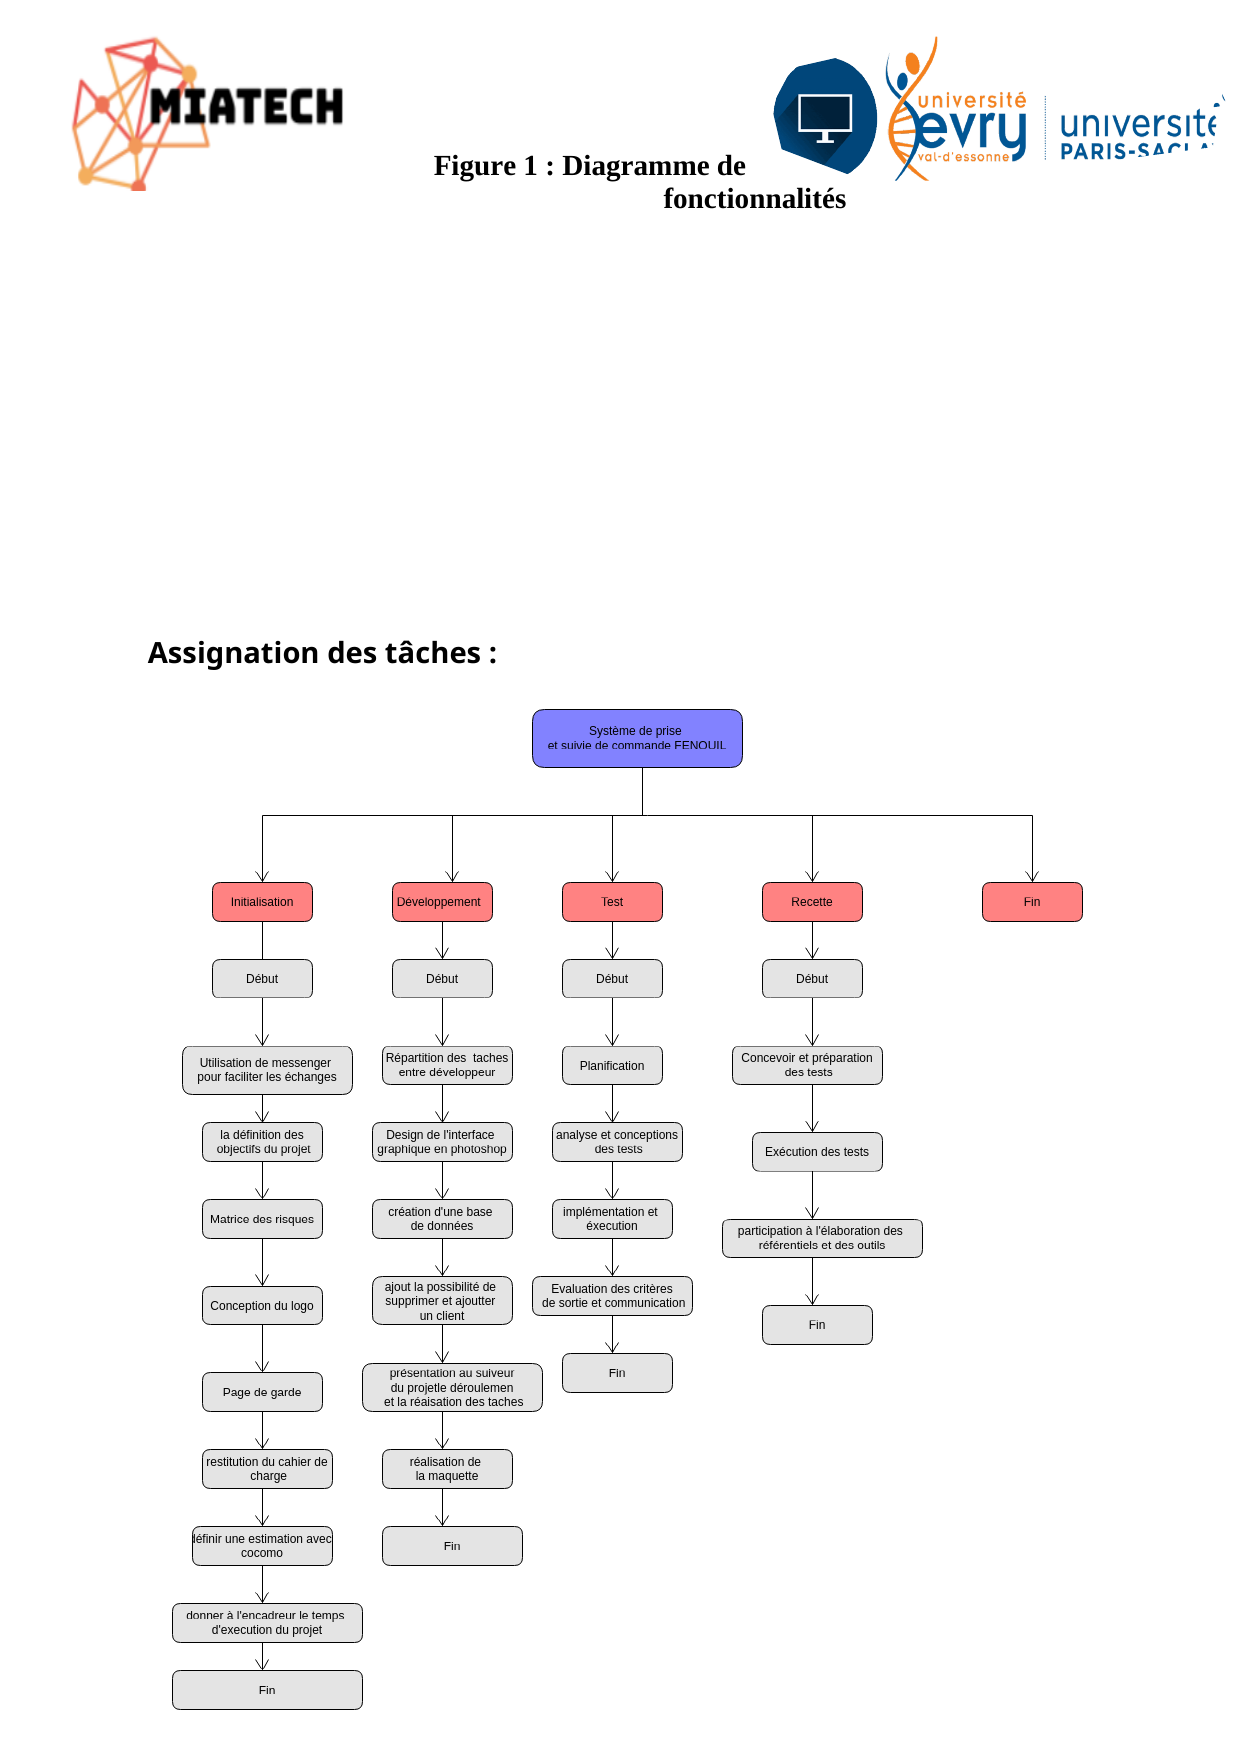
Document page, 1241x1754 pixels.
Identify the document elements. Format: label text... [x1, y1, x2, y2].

text Figure 1 : Diagramme de fonctionnalités [148, 148, 1093, 215]
picture [162, 699, 1092, 1716]
picture [53, 28, 399, 191]
picture [773, 36, 1228, 181]
text Assignation des tâches : [148, 632, 1102, 672]
